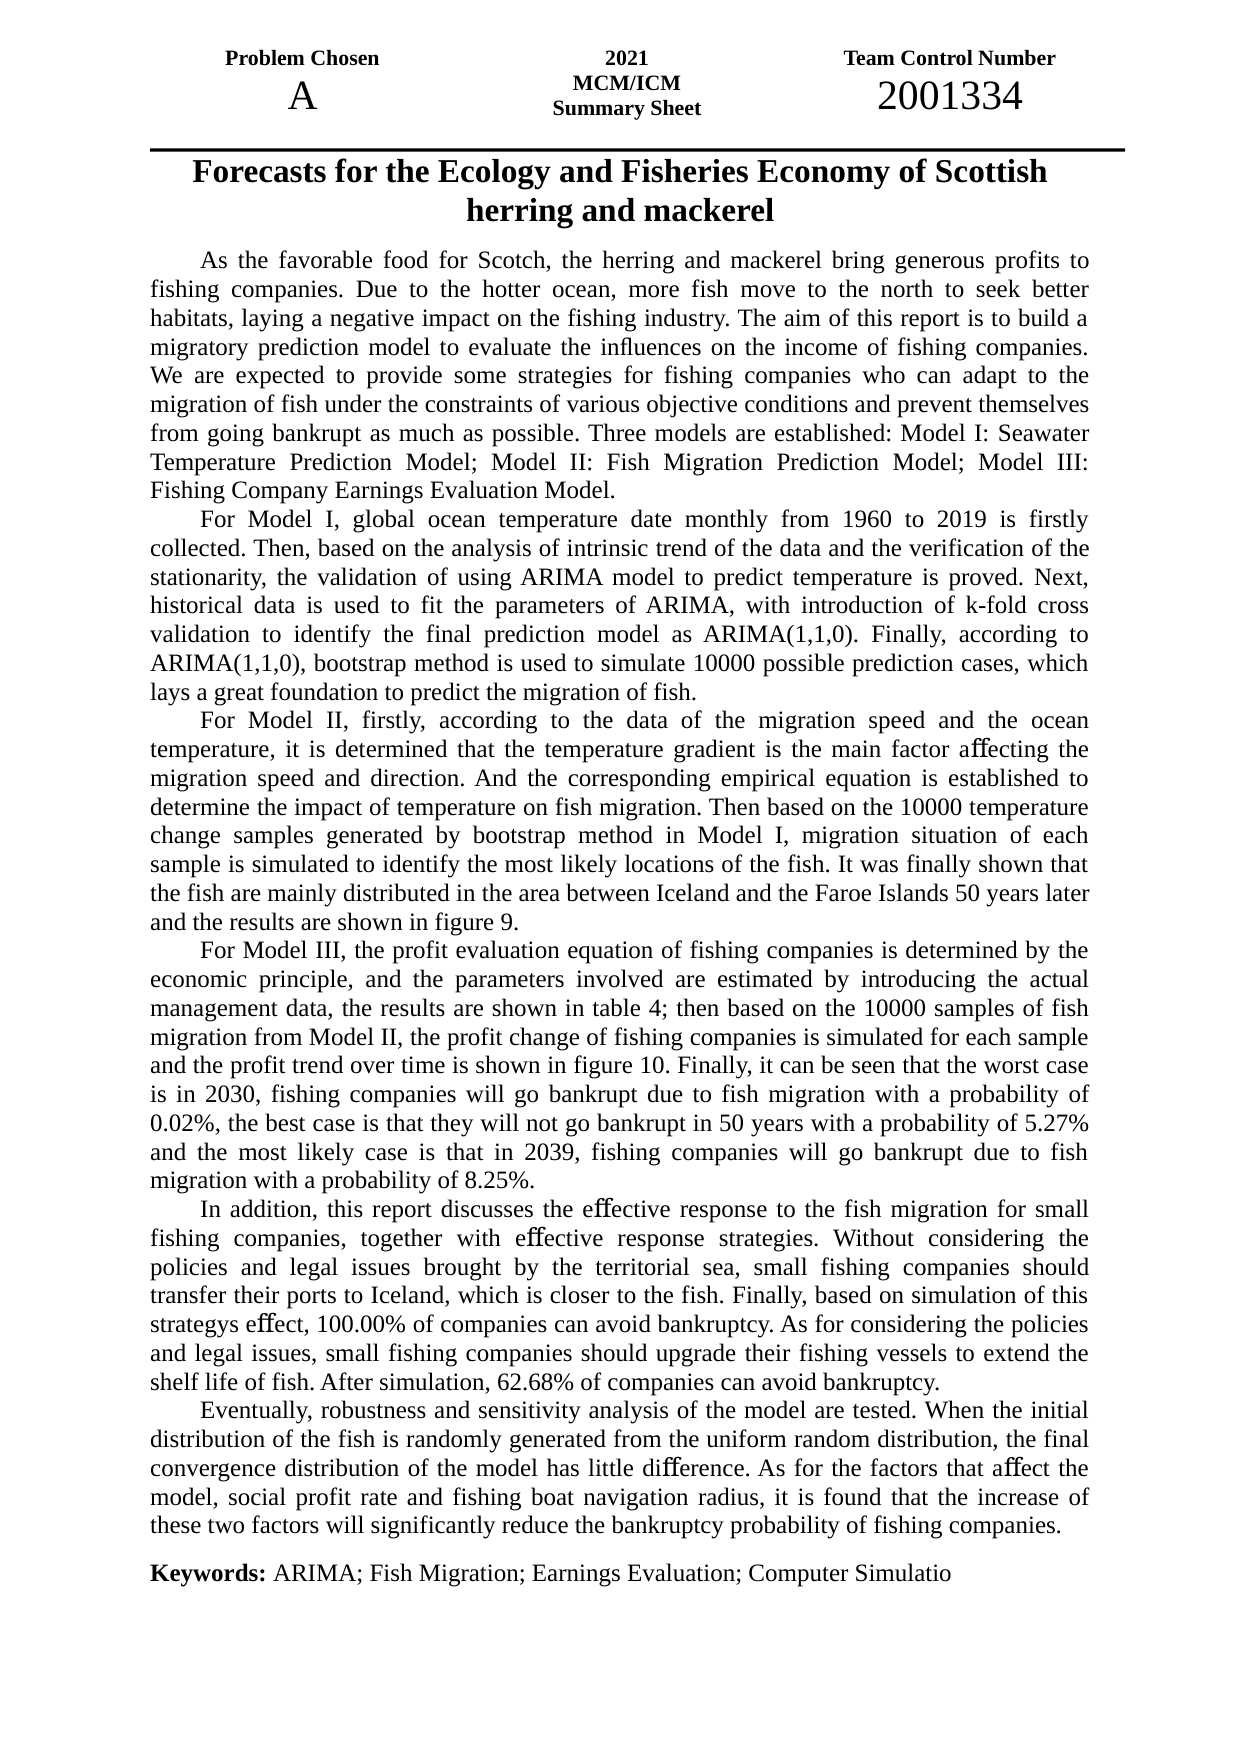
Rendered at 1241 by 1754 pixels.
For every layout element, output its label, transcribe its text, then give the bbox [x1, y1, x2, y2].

table_header Team Control Number 2001334 [788, 45, 1111, 148]
table_header 2021 MCM/ICM Summary Sheet [466, 45, 788, 148]
text For Model II, firstly, according to the data of the migration speed and the ocean temperature, it is determined that the temperature gradient is the main factor aﬀecting the migration speed and direction. And the corresponding empirical equation is established to determine the impact of temperature on fish migration. Then based on the 10000 temperature change samples generated by bootstrap method in Model I, migration situation of each sample is simulated to identify the most likely locations of the fish. It was finally shown that the fish are mainly distributed in the area between Iceland and the Faroe Islands 50 years later and the results are shown in figure 9. [150, 705, 1090, 935]
text herring and mackerel [150, 190, 1090, 228]
text For Model III, the profit evaluation equation of fishing companies is determined by the economic principle, and the parameters involved are estimated by introducing the actual management data, the results are shown in table 4; then based on the 10000 samples of fish migration from Model II, the profit change of fishing companies is simulated for each sample and the profit trend over time is shown in figure 10. Finally, it can be seen that the worst case is in 2030, fishing companies will go bankrupt due to fish migration with a probability of 0.02%, the best case is that they will not go bankrupt in 50 years with a probability of 5.27% and the most likely case is that in 2039, fishing companies will go bankrupt due to fish migration with a probability of 8.25%. [150, 935, 1090, 1194]
text As the favorable food for Scotch, the herring and mackerel bring generous profits to fishing companies. Due to the hotter ocean, more fish move to the north to seek better habitats, laying a negative impact on the fishing industry. The aim of this report is to build a migratory prediction model to evaluate the inﬂuences on the income of fishing companies. We are expected to provide some strategies for fishing companies who can adapt to the migration of fish under the constraints of various objective conditions and prevent themselves from going bankrupt as much as possible. Three models are established: Model I: Seawater Temperature Prediction Model; Model II: Fish Migration Prediction Model; Model III: Fishing Company Earnings Evaluation Model. [150, 245, 1090, 504]
table_header Problem Chosen A [139, 45, 466, 148]
text For Model I, global ocean temperature date monthly from 1960 to 2019 is firstly collected. Then, based on the analysis of intrinsic trend of the data and the verification of the stationarity, the validation of using ARIMA model to predict temperature is proved. Next, historical data is used to fit the parameters of ARIMA, with introduction of k-fold cross validation to identify the final prediction model as ARIMA(1,1,0). Finally, according to ARIMA(1,1,0), bootstrap method is used to simulate 10000 possible prediction cases, which lays a great foundation to predict the migration of fish. [150, 504, 1090, 705]
text Eventually, robustness and sensitivity analysis of the model are tested. When the initial distribution of the fish is randomly generated from the uniform random distribution, the final convergence distribution of the model has little diﬀerence. As for the factors that aﬀect the model, social profit rate and fishing boat navigation radius, it is found that the increase of these two factors will significantly reduce the bankruptcy probability of fishing companies. [150, 1395, 1090, 1539]
text Forecasts for the Ecology and Fisheries Economy of Scottish [150, 152, 1090, 190]
text Keywords: ARIMA; Fish Migration; Earnings Evaluation; Computer Simulatio [150, 1558, 1090, 1587]
text In addition, this report discusses the eﬀective response to the fish migration for small fishing companies, together with eﬀective response strategies. Without considering the policies and legal issues brought by the territorial sea, small fishing companies should transfer their ports to Iceland, which is closer to the fish. Finally, based on simulation of this strategys eﬀect, 100.00% of companies can avoid bankruptcy. As for considering the policies and legal issues, small fishing companies should upgrade their fishing vessels to extend the shelf life of fish. After simulation, 62.68% of companies can avoid bankruptcy. [150, 1194, 1090, 1395]
